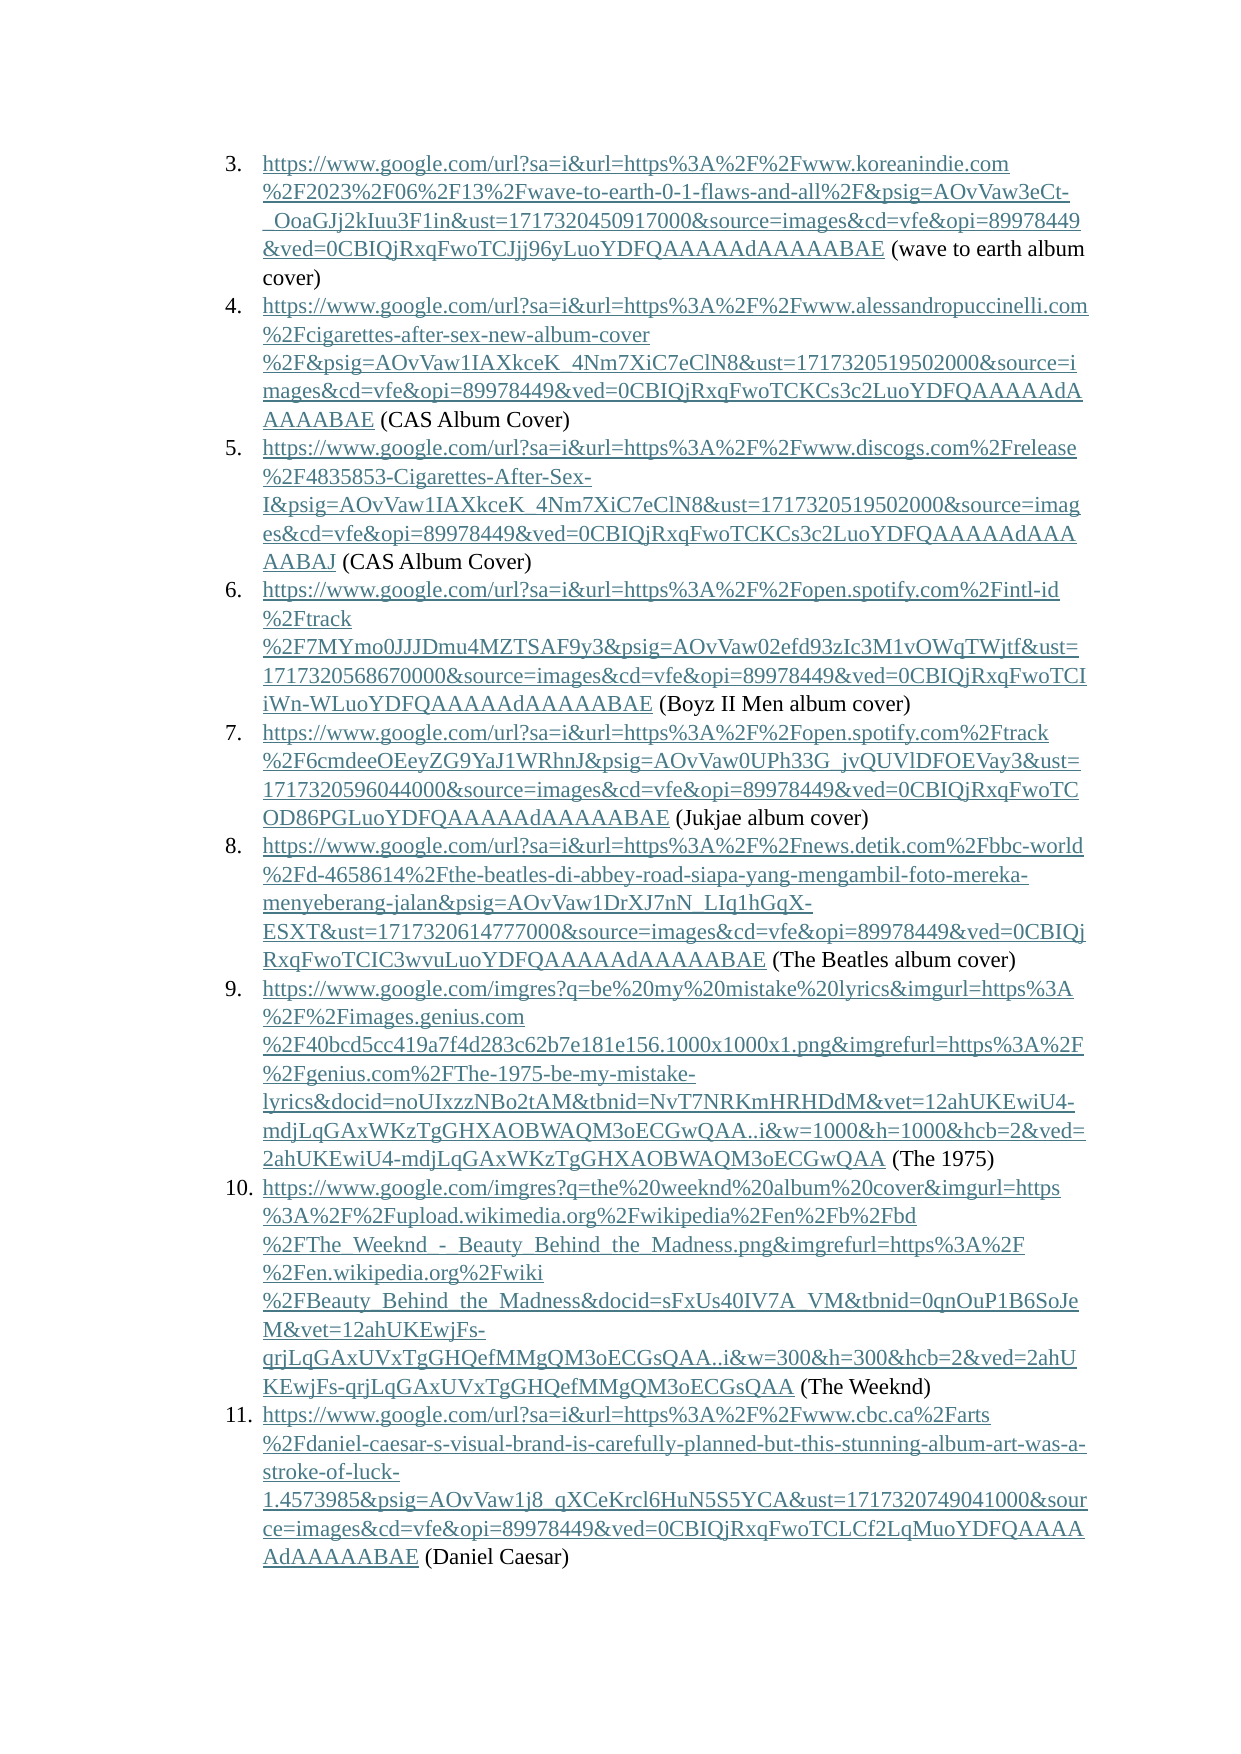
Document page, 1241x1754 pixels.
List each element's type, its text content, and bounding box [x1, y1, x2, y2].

list https://www.google.com/url?sa=i&url=https%3A%2F%2Fwww.koreanindie.com%2F2023%2F06%2F13%2Fwave-to-earth-0-1-flaws-and-all%2F&psig=AOvVaw3eCt-_OoaGJj2kIuu3F1in&ust=1717320450917000&source=images&cd=vfe&opi=89978449&ved=0CBIQjRxqFwoTCJjj96yLuoYDFQAAAAAdAAAAABAE (wave to earth album cover) [225, 150, 1090, 290]
list https://www.google.com/url?sa=i&url=https%3A%2F%2Fopen.spotify.com%2Fintl-id%2Ftrack%2F7MYmo0JJJDmu4MZTSAF9y3&psig=AOvVaw02efd93zIc3M1vOWqTWjtf&ust=1717320568670000&source=images&cd=vfe&opi=89978449&ved=0CBIQjRxqFwoTCIiWn-WLuoYDFQAAAAAdAAAAABAE (Boyz II Men album cover) [225, 577, 1090, 717]
list https://www.google.com/url?sa=i&url=https%3A%2F%2Fwww.alessandropuccinelli.com%2Fcigarettes-after-sex-new-album-cover%2F&psig=AOvVaw1IAXkceK_4Nm7XiC7eClN8&ust=1717320519502000&source=images&cd=vfe&opi=89978449&ved=0CBIQjRxqFwoTCKCs3c2LuoYDFQAAAAAdAAAAABAE (CAS Album Cover) [225, 292, 1090, 432]
list https://www.google.com/url?sa=i&url=https%3A%2F%2Fwww.discogs.com%2Frelease%2F4835853-Cigarettes-After-Sex-I&psig=AOvVaw1IAXkceK_4Nm7XiC7eClN8&ust=1717320519502000&source=images&cd=vfe&opi=89978449&ved=0CBIQjRxqFwoTCKCs3c2LuoYDFQAAAAAdAAAAABAJ (CAS Album Cover) [225, 434, 1090, 574]
list https://www.google.com/imgres?q=be%20my%20mistake%20lyrics&imgurl=https%3A%2F%2Fimages.genius.com%2F40bcd5cc419a7f4d283c62b7e181e156.1000x1000x1.png&imgrefurl=https%3A%2F%2Fgenius.com%2FThe-1975-be-my-mistake-lyrics&docid=noUIxzzNBo2tAM&tbnid=NvT7NRKmHRHDdM&vet=12ahUKEwiU4-mdjLqGAxWKzTgGHXAOBWAQM3oECGwQAA..i&w=1000&h=1000&hcb=2&ved=2ahUKEwiU4-mdjLqGAxWKzTgGHXAOBWAQM3oECGwQAA (The 1975) [225, 975, 1090, 1172]
list https://www.google.com/url?sa=i&url=https%3A%2F%2Fopen.spotify.com%2Ftrack%2F6cmdeeOEeyZG9YaJ1WRhnJ&psig=AOvVaw0UPh33G_jvQUVlDFOEVay3&ust=1717320596044000&source=images&cd=vfe&opi=89978449&ved=0CBIQjRxqFwoTCOD86PGLuoYDFQAAAAAdAAAAABAE (Jukjae album cover) [225, 719, 1090, 830]
list https://www.google.com/url?sa=i&url=https%3A%2F%2Fnews.detik.com%2Fbbc-world%2Fd-4658614%2Fthe-beatles-di-abbey-road-siapa-yang-mengambil-foto-mereka-menyeberang-jalan&psig=AOvVaw1DrXJ7nN_LIq1hGqX-ESXT&ust=1717320614777000&source=images&cd=vfe&opi=89978449&ved=0CBIQjRxqFwoTCIC3wvuLuoYDFQAAAAAdAAAAABAE (The Beatles album cover) [225, 832, 1090, 973]
list https://www.google.com/url?sa=i&url=https%3A%2F%2Fwww.cbc.ca%2Farts%2Fdaniel-caesar-s-visual-brand-is-carefully-planned-but-this-stunning-album-art-was-a-stroke-of-luck-1.4573985&psig=AOvVaw1j8_qXCeKrcl6HuN5S5YCA&ust=1717320749041000&source=images&cd=vfe&opi=89978449&ved=0CBIQjRxqFwoTCLCf2LqMuoYDFQAAAAAdAAAAABAE (Daniel Caesar) [225, 1401, 1090, 1570]
list https://www.google.com/imgres?q=the%20weeknd%20album%20cover&imgurl=https%3A%2F%2Fupload.wikimedia.org%2Fwikipedia%2Fen%2Fb%2Fbd%2FThe_Weeknd_-_Beauty_Behind_the_Madness.png&imgrefurl=https%3A%2F%2Fen.wikipedia.org%2Fwiki%2FBeauty_Behind_the_Madness&docid=sFxUs40IV7A_VM&tbnid=0qnOuP1B6SoJeM&vet=12ahUKEwjFs-qrjLqGAxUVxTgGHQefMMgQM3oECGsQAA..i&w=300&h=300&hcb=2&ved=2ahUKEwjFs-qrjLqGAxUVxTgGHQefMMgQM3oECGsQAA (The Weeknd) [225, 1174, 1090, 1399]
